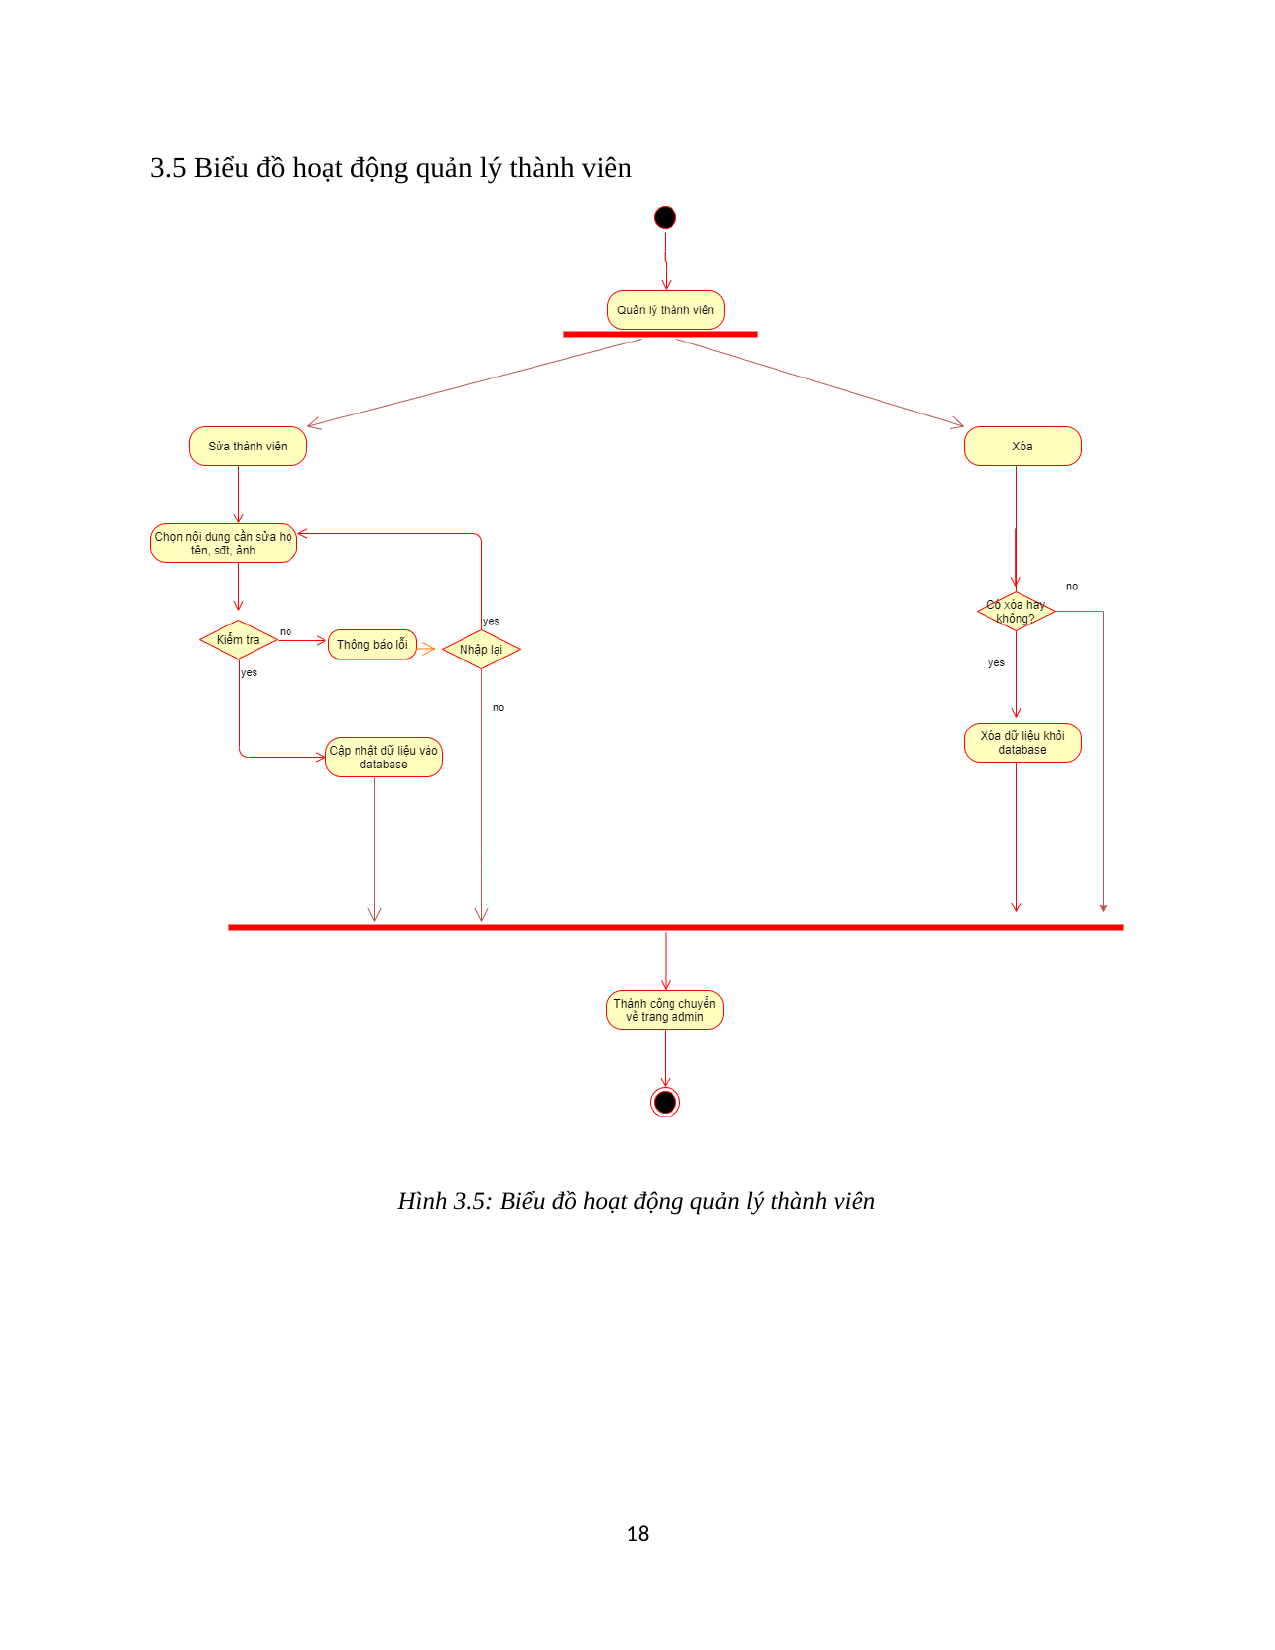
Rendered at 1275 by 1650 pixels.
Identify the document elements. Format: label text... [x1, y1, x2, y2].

picture [150, 202, 1125, 1117]
text 3.5 Biểu đồ hoạt động quản lý thành viên [150, 150, 1125, 183]
text Hình 3.5: Biểu đồ hoạt động quản lý thành viên [150, 1186, 1125, 1215]
